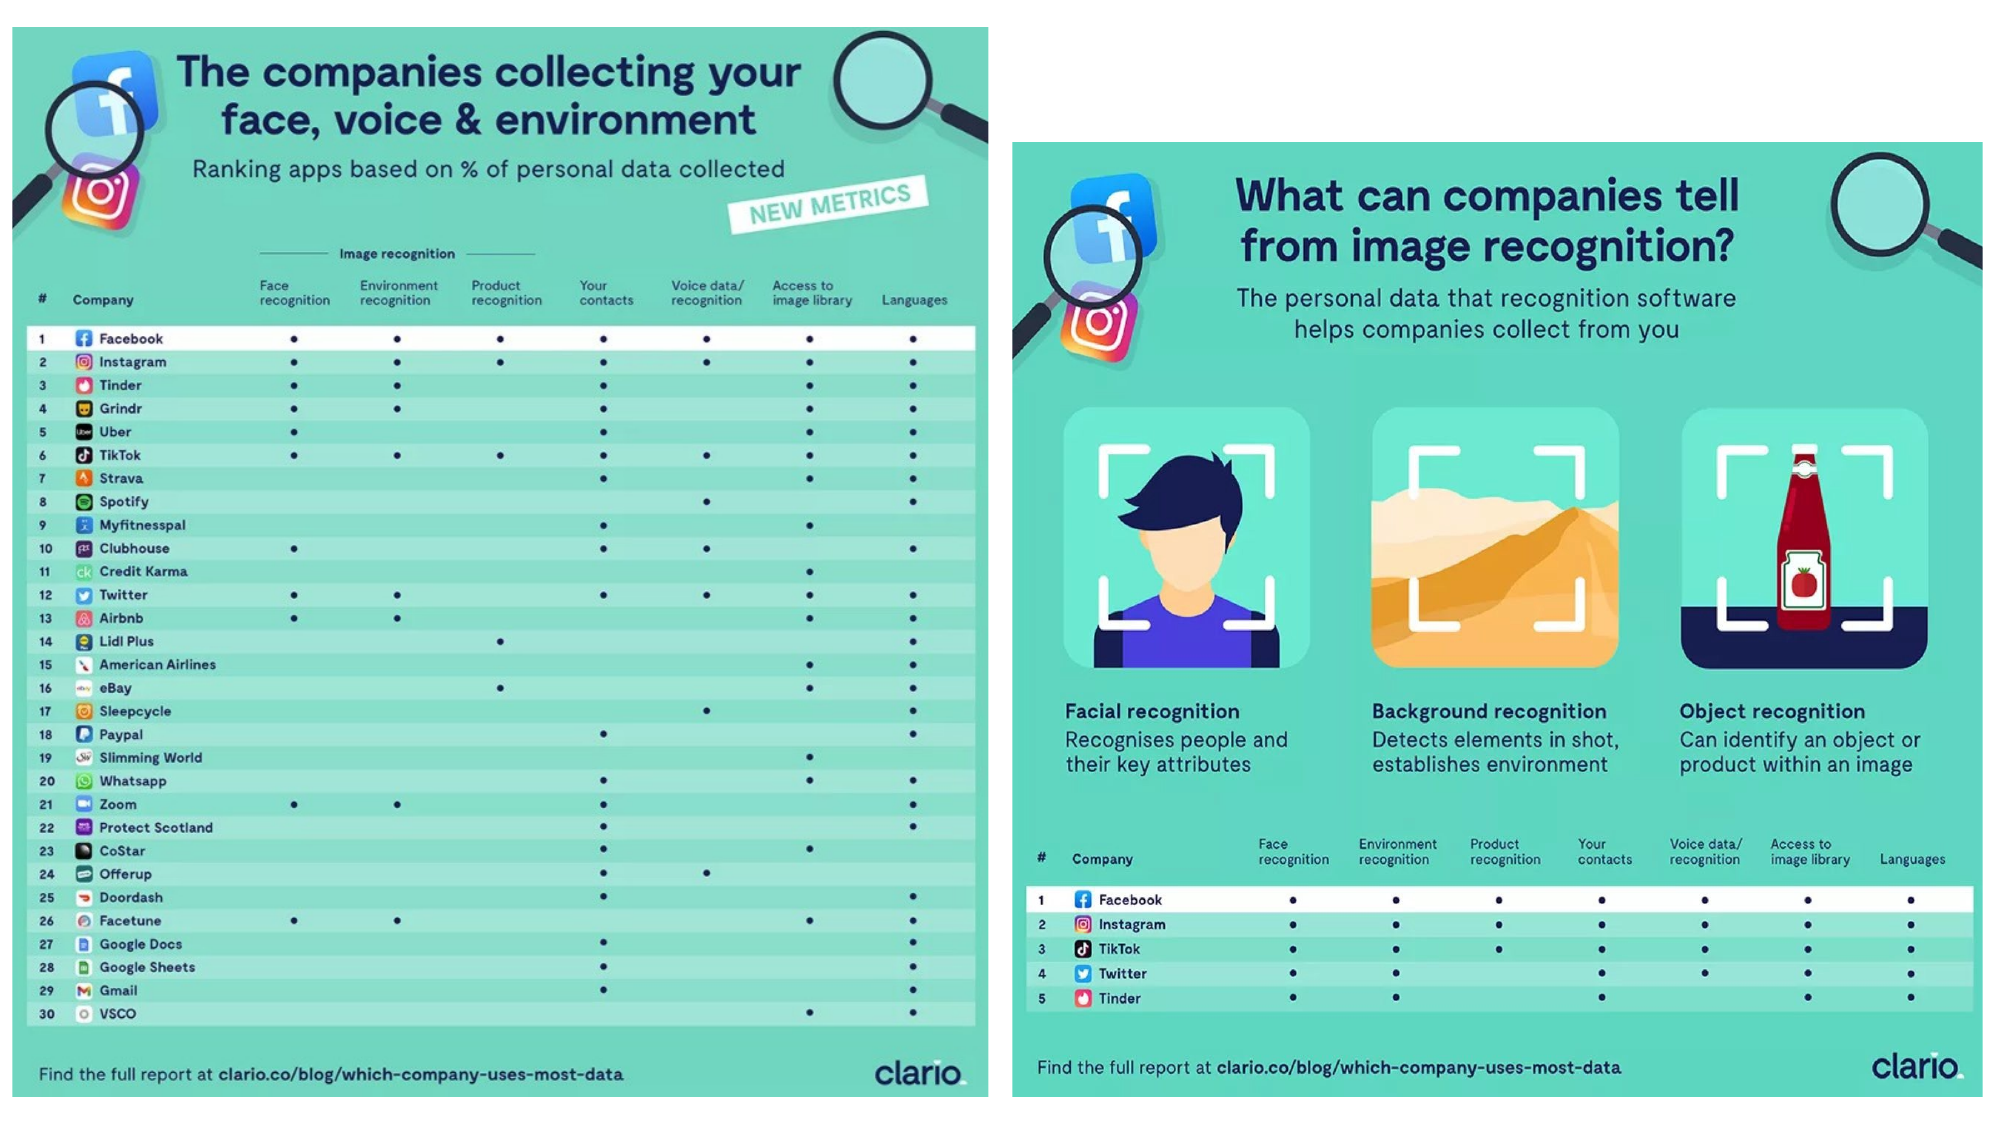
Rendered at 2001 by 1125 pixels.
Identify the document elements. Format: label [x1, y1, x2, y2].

picture [1012, 142, 1983, 1097]
picture [12, 27, 989, 1097]
